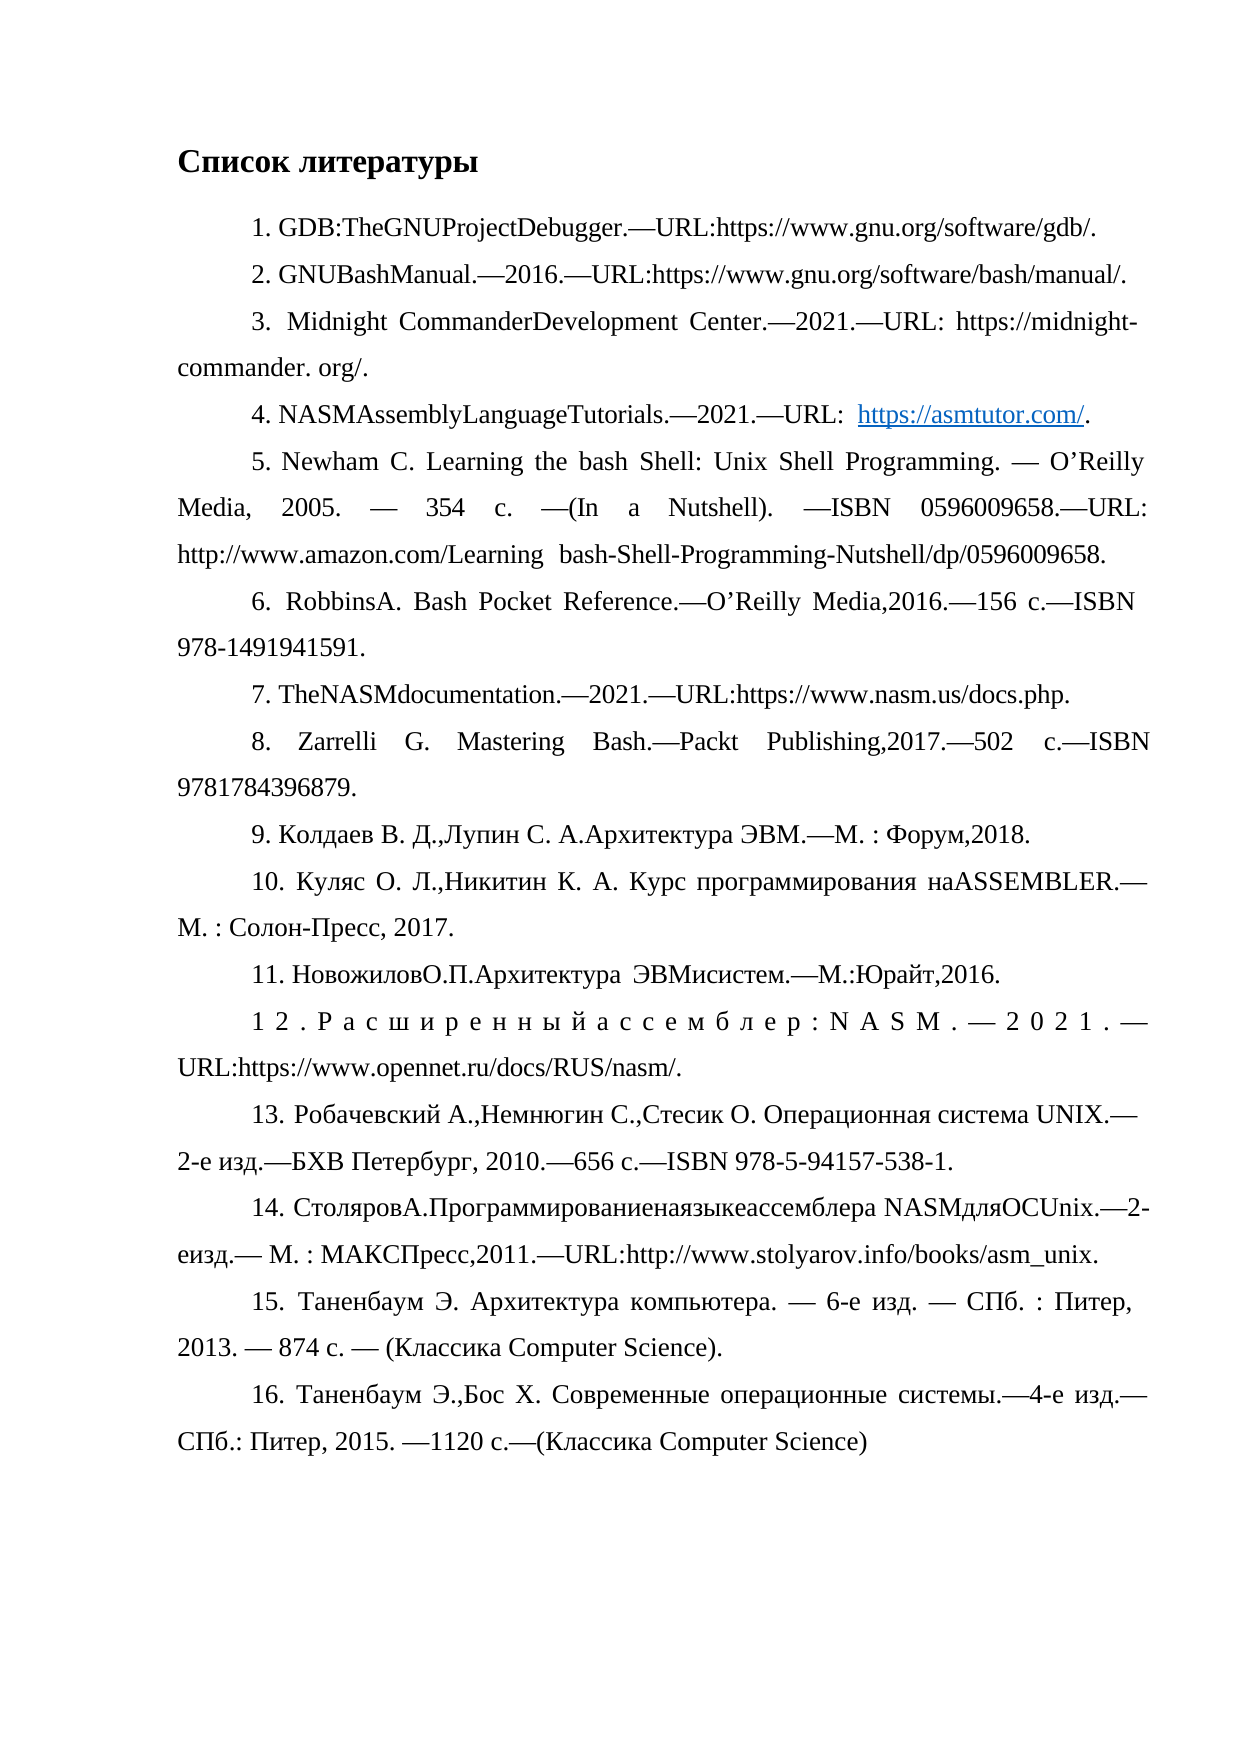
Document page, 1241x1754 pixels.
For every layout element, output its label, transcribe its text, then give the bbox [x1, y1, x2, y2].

list Newham C. Learning the bash Shell: Unix Shell Programming. — O’Reilly Media, 2005. — 354 с. —(In a Nutshell). —ISBN 0596009658.—URL: [177, 445, 1151, 522]
list Колдаев В. Д.,Лупин С. А.Архитектура ЭВМ.—М. : Форум,2018. [251, 818, 1226, 849]
list Zarrelli G. Mastering Bash.—Packt Publishing,2017.—502 с.—ISBN 9781784396879. [177, 725, 1151, 803]
list Midnight CommanderDevelopment Center.—2021.—URL: https://midnight- commander. org/. [177, 305, 1151, 382]
list Таненбаум Э. Архитектура компьютера. — 6-е изд. — СПб. : Питер, 2013. — 874 с. — (Классика Computer Science). [177, 1285, 1151, 1363]
text http://www.amazon.com/Learning bash-Shell-Programming-Nutshell/dp/0596009658. [177, 538, 1226, 569]
list GDB:TheGNUProjectDebugger.—URL:https://www.gnu.org/software/gdb/. [251, 211, 1226, 242]
list NASMAssemblyLanguageTutorials.—2021.—URL: https://asmtutor.com/. [251, 398, 1226, 429]
text 1 2 . Р а с ш и р е н н ы й а с с е м б л е р : N A S M . — 2 0 2 1 . — URL:https://www.opennet.ru/docs/RUS/nasm/. [177, 1005, 1226, 1083]
subtitle Список литературы [177, 141, 1226, 179]
list НовожиловО.П.Архитектура ЭВМисистем.—М.:Юрайт,2016. [251, 958, 1226, 989]
list СтоляровА.Программированиенаязыкеассемблера NASMдляОСUnix.—2- еизд.— М. : МАКСПресс,2011.—URL:http://www.stolyarov.info/books/asm_unix. [177, 1192, 1151, 1269]
list GNUBashManual.—2016.—URL:https://www.gnu.org/software/bash/manual/. [251, 258, 1226, 289]
list RobbinsA. Bash Pocket Reference.—O’Reilly Media,2016.—156 с.—ISBN 978-1491941591. [177, 585, 1151, 663]
list TheNASMdocumentation.—2021.—URL:https://www.nasm.us/docs.php. [251, 678, 1226, 709]
list Куляс О. Л.,Никитин К. А. Курс программирования наASSEMBLER.— М. : Солон-Пресс, 2017. [177, 865, 1151, 943]
list Робачевский А.,Немнюгин С.,Стесик О. Операционная система UNIX.— 2-е изд.—БХВ Петербург, 2010.—656 с.—ISBN 978-5-94157-538-1. [177, 1098, 1151, 1176]
list Таненбаум Э.,Бос Х. Современные операционные системы.—4-е изд.— СПб.: Питер, 2015. —1120 с.—(Классика Computer Science) [177, 1378, 1151, 1456]
